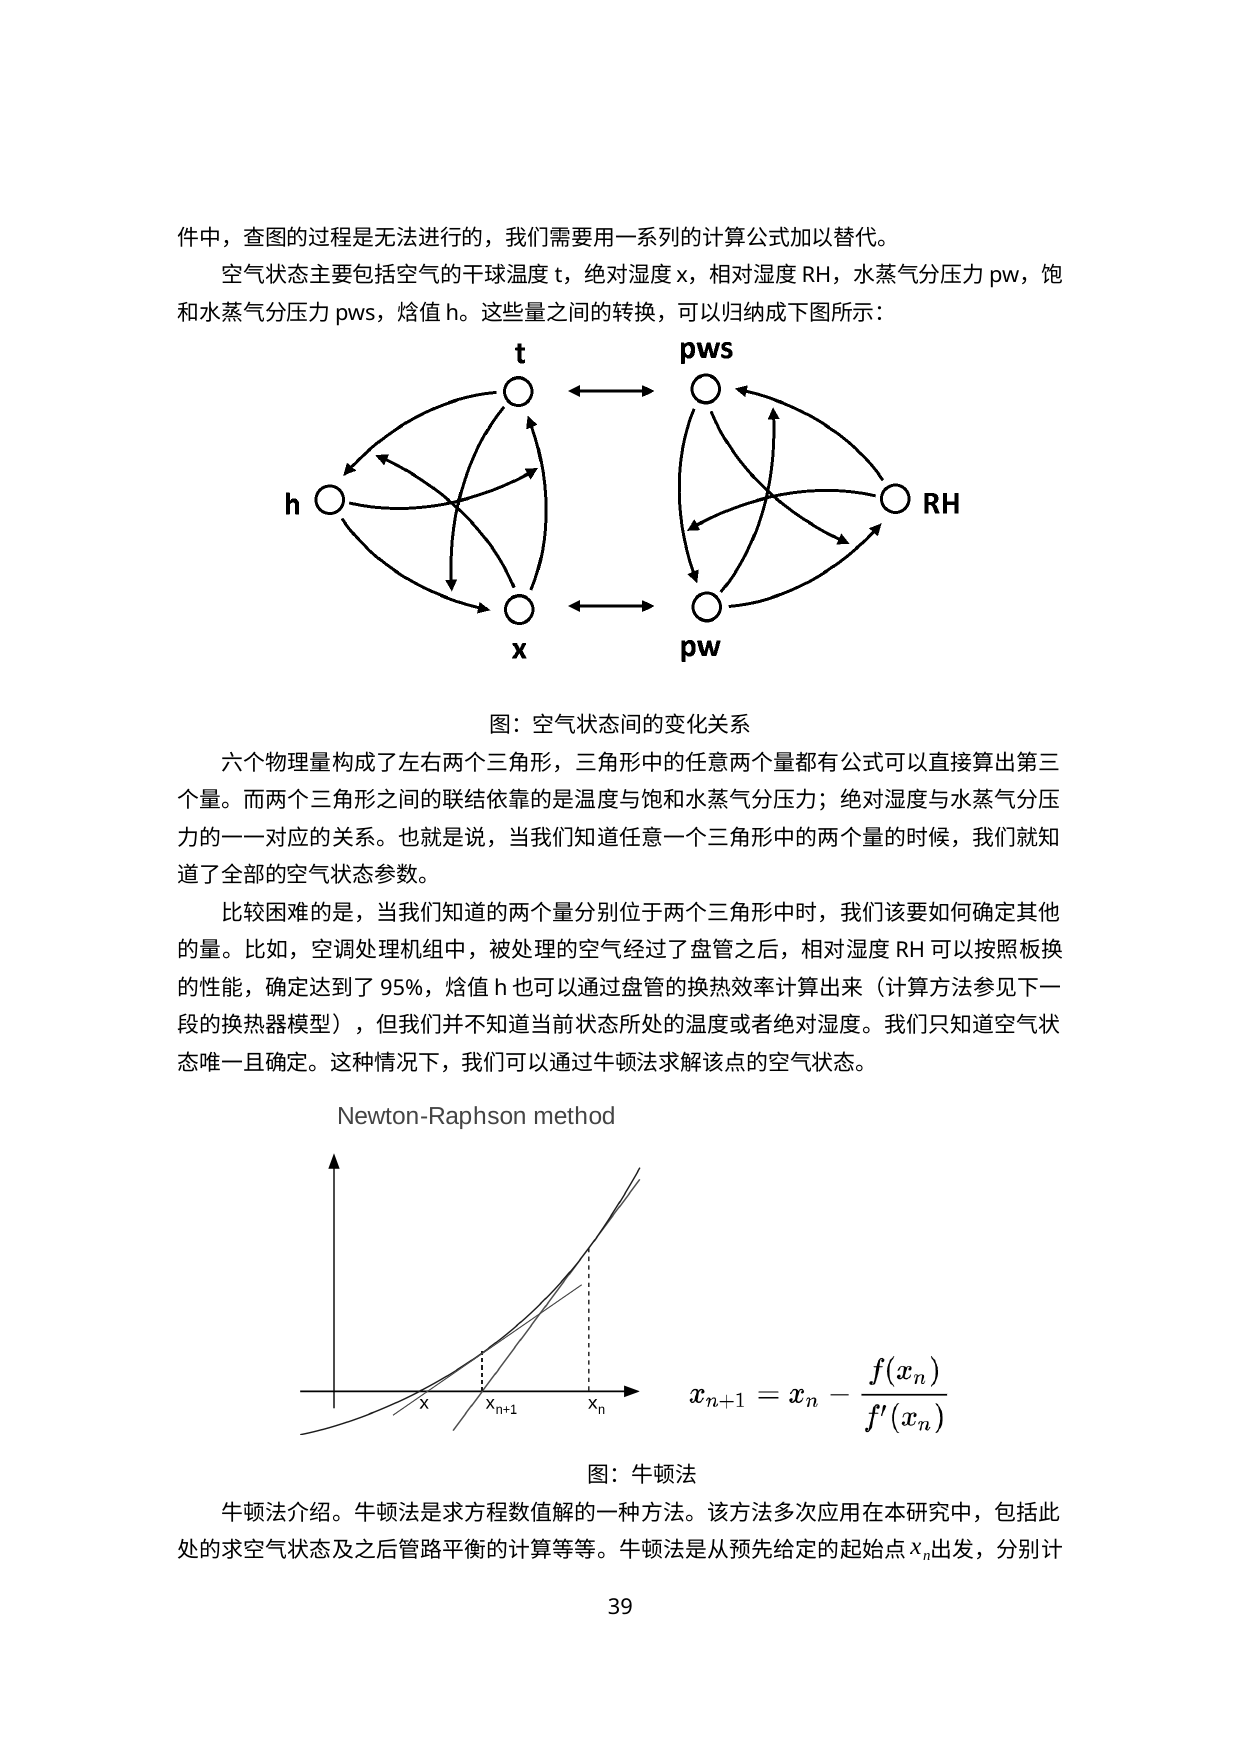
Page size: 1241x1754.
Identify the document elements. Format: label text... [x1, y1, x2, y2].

text 空气状态主要包括空气的干球温度t，绝对湿度x，相对湿度RH，水蒸气分压力pw，饱和水蒸气分压力pws，焓值h。这些量之间的转换，可以归纳成下图所示： [177, 254, 1063, 329]
text 图：牛顿法 [177, 1454, 1063, 1492]
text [177, 217, 1063, 254]
text 图：空气状态间的变化关系 [177, 704, 1063, 742]
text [177, 1492, 1063, 1567]
text 六个物理量构成了左右两个三角形，三角形中的任意两个量都有公式可以直接算出第三个量。而两个三角形之间的联结依靠的是温度与饱和水蒸气分压力；绝对湿度与水蒸气分压力的一一对应的关系。也就是说，当我们知道任意一个三角形中的两个量的时候，我们就知道了全部的空气状态参数。 [177, 742, 1063, 892]
text 比较困难的是，当我们知道的两个量分别位于两个三角形中时，我们该要如何确定其他的量。比如，空调处理机组中，被处理的空气经过了盘管之后，相对湿度RH可以按照板换的性能，确定达到了95%，焓值h也可以通过盘管的换热效率计算出来（计算方法参见下一段的换热器模型），但我们并不知道当前状态所处的温度或者绝对湿度。我们只知道空气状态唯一且确定。这种情况下，我们可以通过牛顿法求解该点的空气状态。 [177, 892, 1063, 1079]
